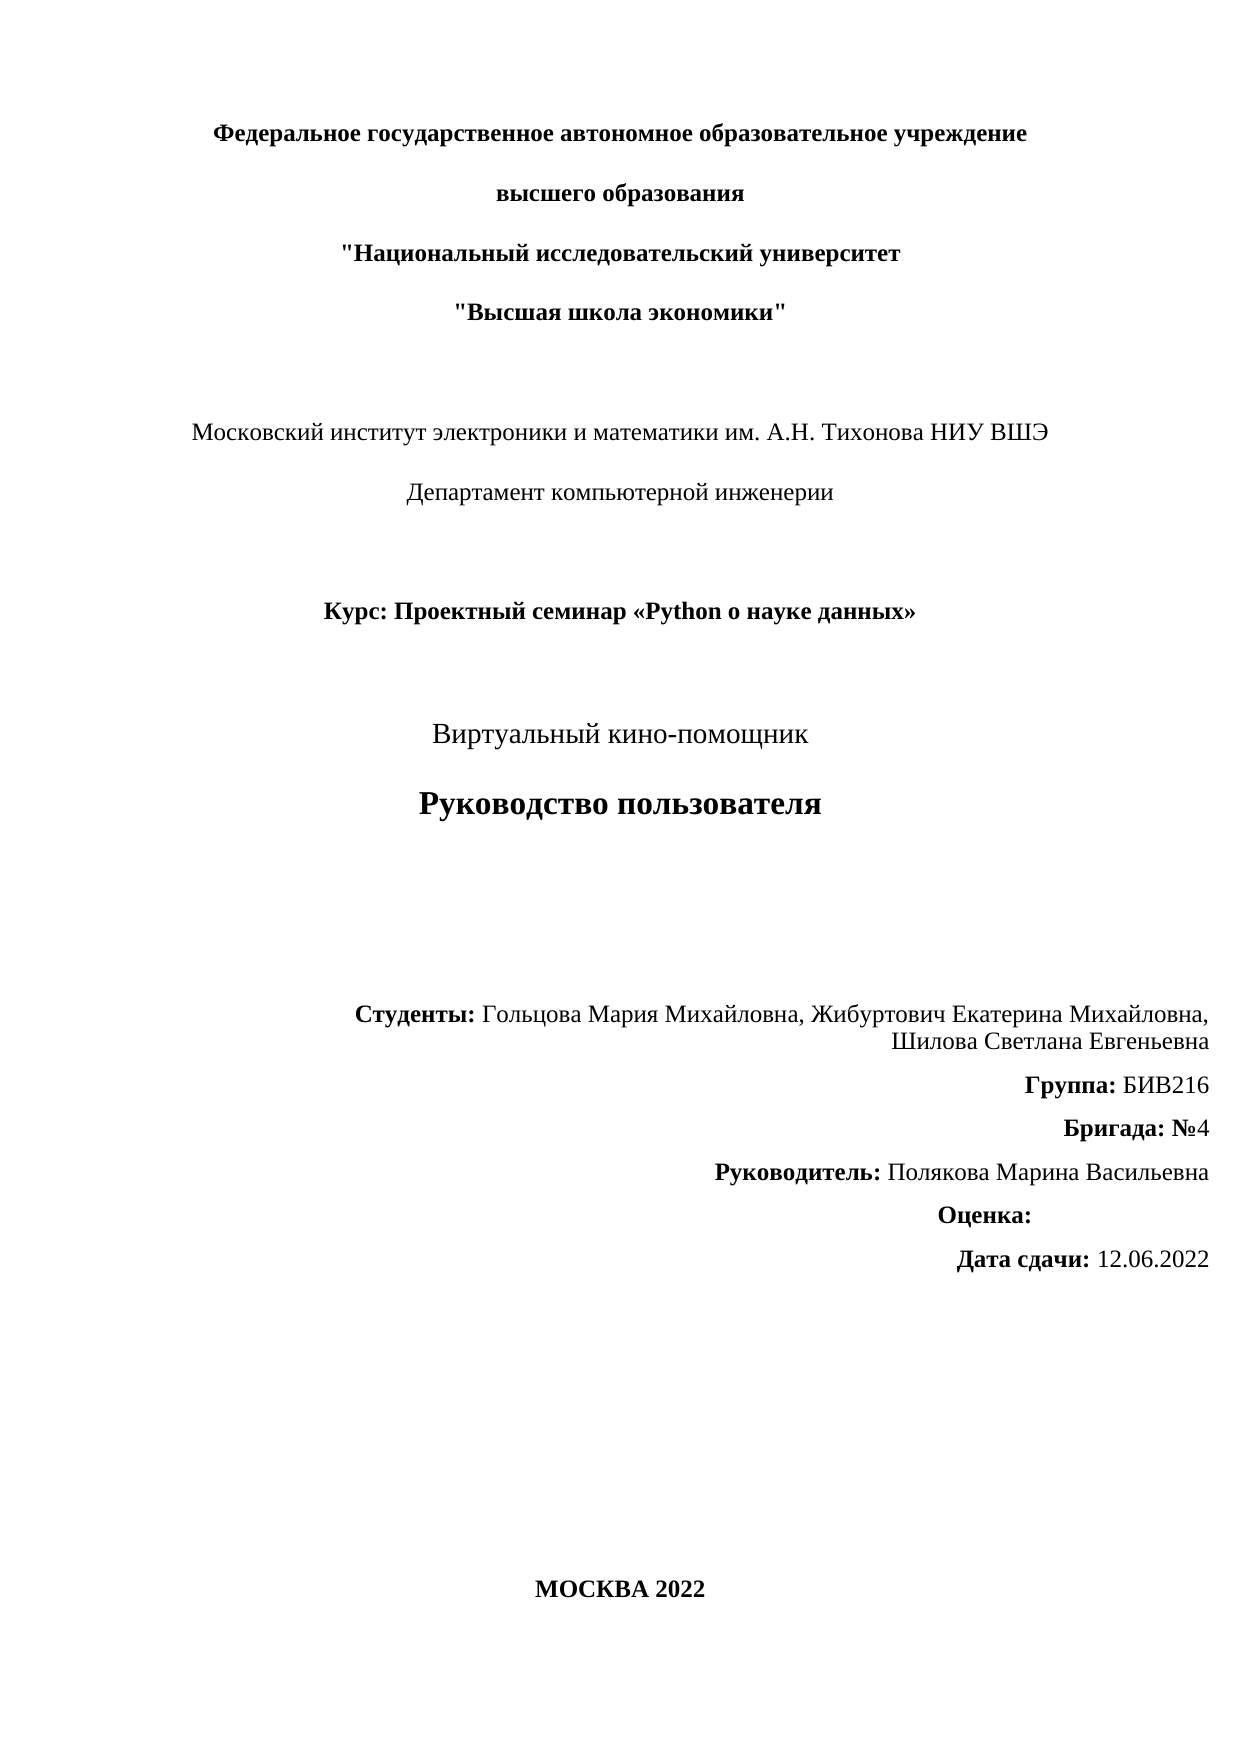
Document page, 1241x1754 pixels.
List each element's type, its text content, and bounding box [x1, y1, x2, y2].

text "Высшая школа экономики" [150, 297, 1090, 326]
text высшего образования [150, 178, 1090, 207]
text Руководство пользователя [150, 783, 1090, 821]
text "Национальный исследовательский университет [150, 238, 1090, 266]
text Федеральное государственное автономное образовательное учреждение [150, 118, 1090, 147]
text МОСКВА 2022 [150, 1574, 1090, 1603]
text Виртуальный кино-помощник [150, 716, 1090, 749]
text Департамент компьютерной инженерии [150, 477, 1090, 506]
text Курс: Проектный семинар «Python о науке данных» [150, 596, 1090, 625]
text Московский институт электроники и математики им. А.Н. Тихонова НИУ ВШЭ [150, 417, 1090, 446]
